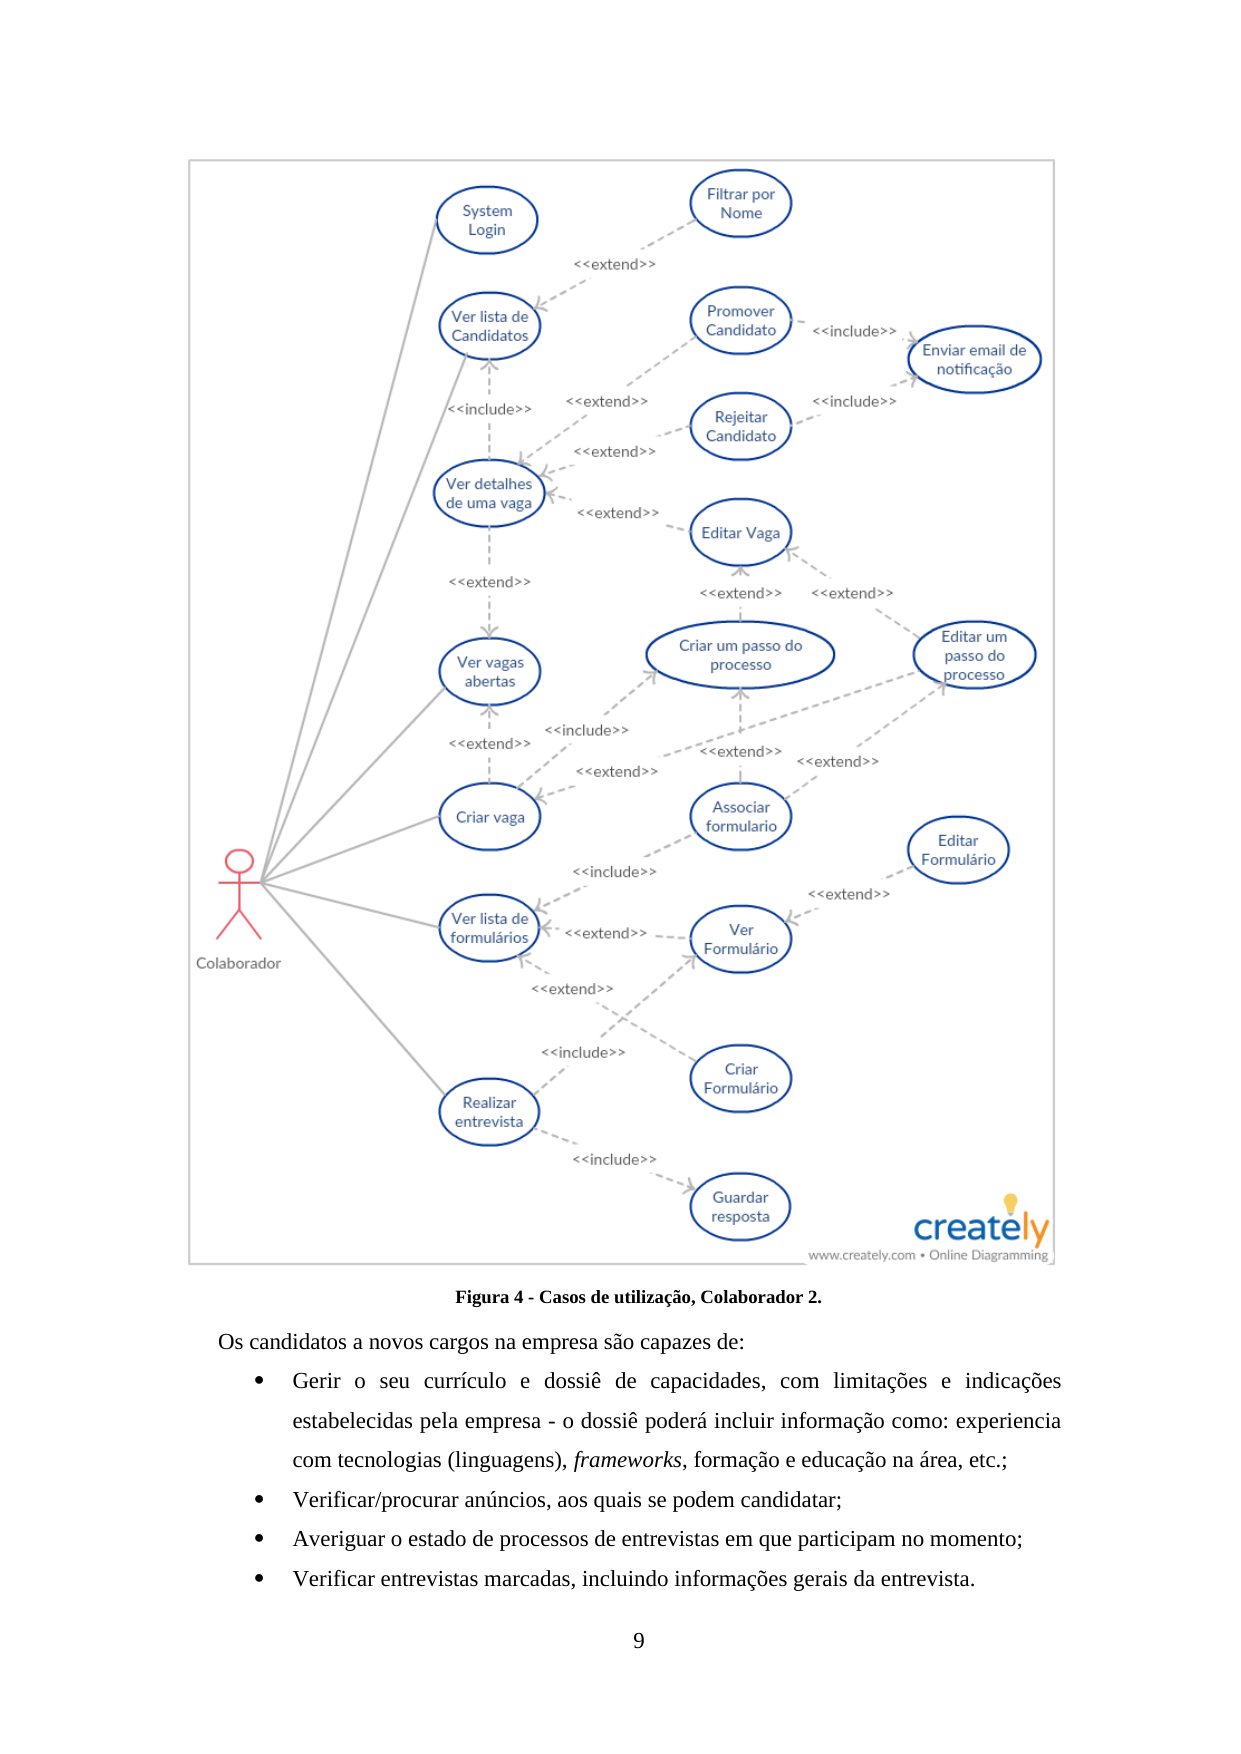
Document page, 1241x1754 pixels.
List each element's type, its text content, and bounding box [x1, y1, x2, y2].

list Verificar entrevistas marcadas, incluindo informações gerais da entrevista. [255, 1565, 1063, 1591]
list Averiguar o estado de processos de entrevistas em que participam no momento; [255, 1526, 1063, 1552]
list Verificar/procurar anúncios, aos quais se podem candidatar; [255, 1486, 1063, 1512]
list Gerir o seu currículo e dossiê de capacidades, com limitações e indicações estabelecidas pela empresa - o dossiê poderá incluir informação como: experiencia com tecnologias (linguagens), frameworks, formação e educação na área, etc.; [255, 1368, 1063, 1473]
picture [177, 147, 1063, 1273]
text Os candidatos a novos cargos na empresa são capazes de: [177, 1328, 1063, 1354]
